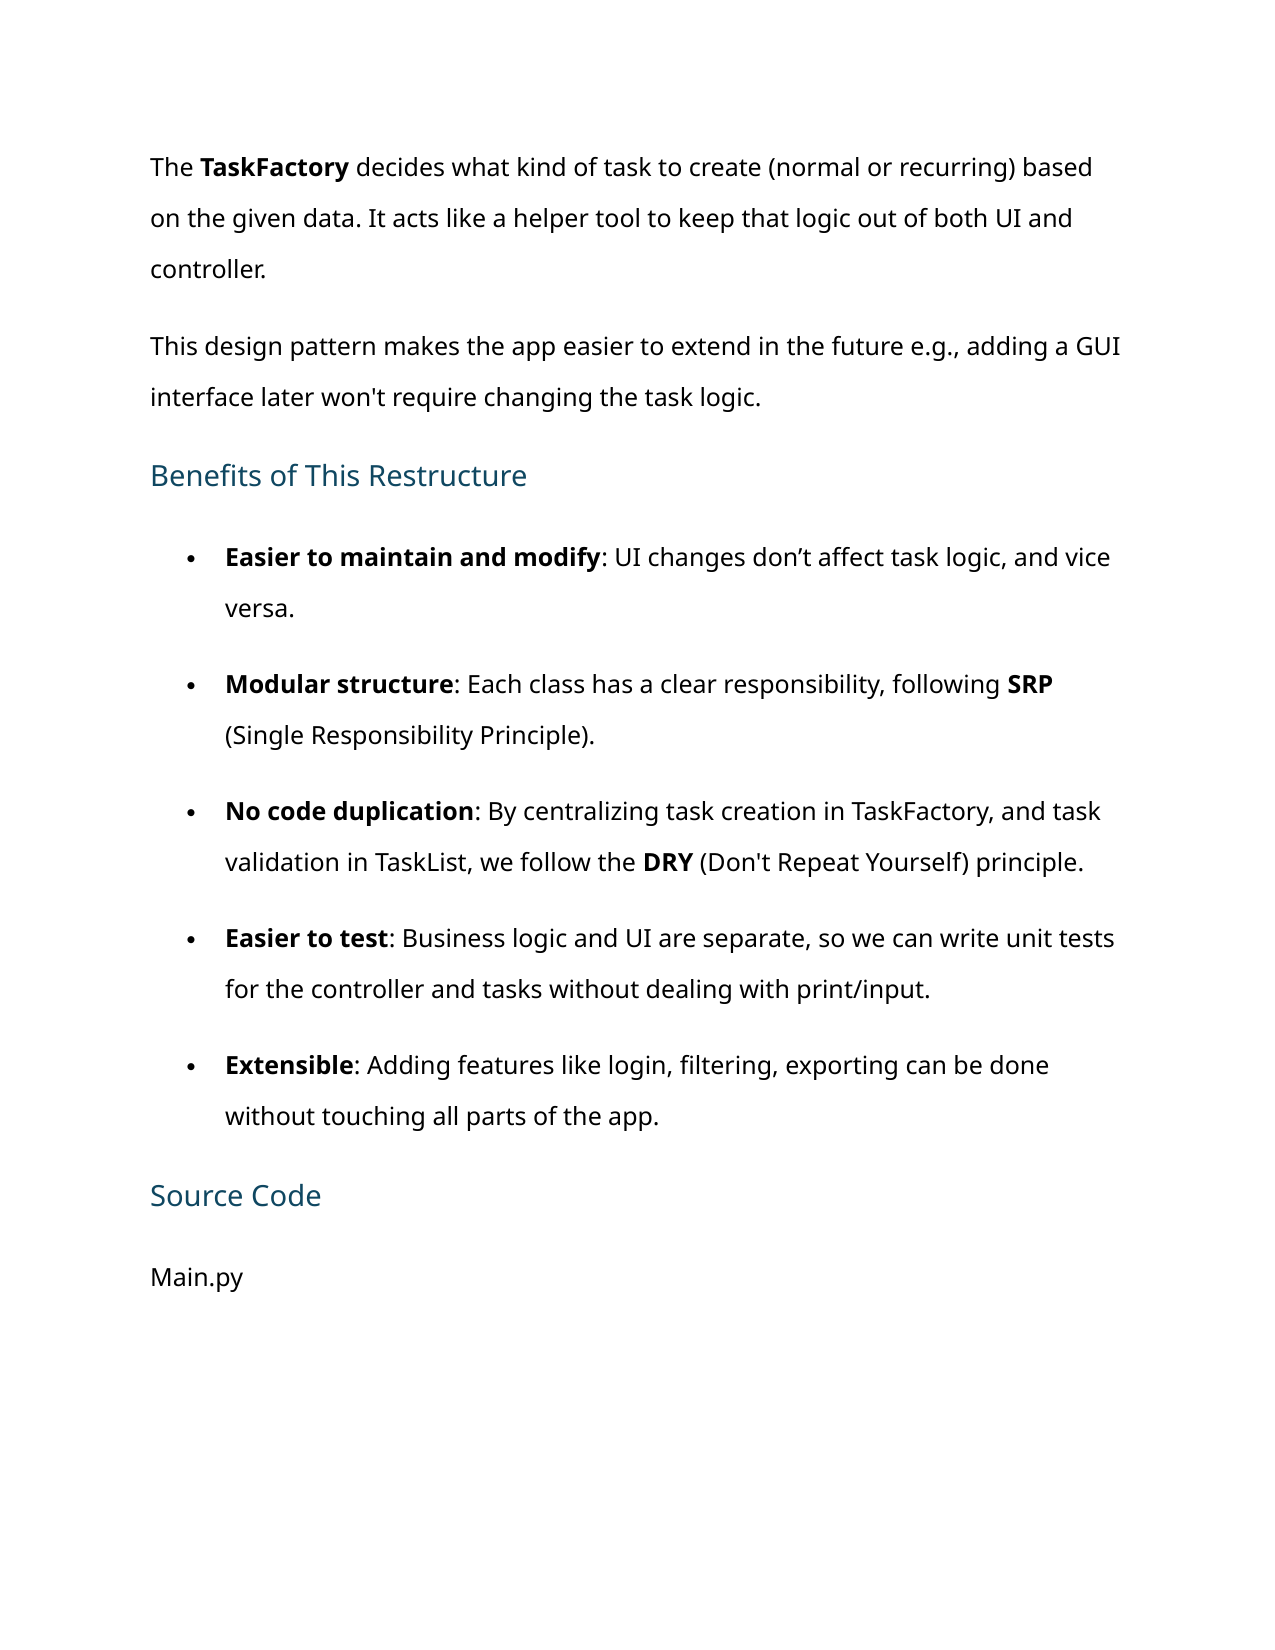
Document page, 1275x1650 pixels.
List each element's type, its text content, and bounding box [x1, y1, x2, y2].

text This design pattern makes the app easier to extend in the future e.g., adding a GUI interface later won't require changing the task logic. [150, 328, 1125, 413]
text The TaskFactory decides what kind of task to create (normal or recurring) based on the given data. It acts like a helper tool to keep that logic out of both UI and controller. [150, 150, 1125, 286]
list Easier to test: Business logic and UI are separate, so we can write unit tests for the controller and tasks without dealing with print/input. [187, 921, 1125, 1006]
subtitle Benefits of This Restructure [150, 455, 1125, 495]
list Modular structure: Each class has a clear responsibility, following SRP (Single Responsibility Principle). [187, 667, 1125, 752]
subtitle Source Code [150, 1175, 1125, 1215]
list Extensible: Adding features like login, filtering, exporting can be done without touching all parts of the app. [187, 1048, 1125, 1133]
list No code duplication: By centralizing task creation in TaskFactory, and task validation in TaskList, we follow the DRY (Don't Repeat Yourself) principle. [187, 794, 1125, 879]
text Main.py [150, 1259, 1125, 1294]
list Easier to maintain and modify: UI changes don’t affect task logic, and vice versa. [187, 540, 1125, 625]
